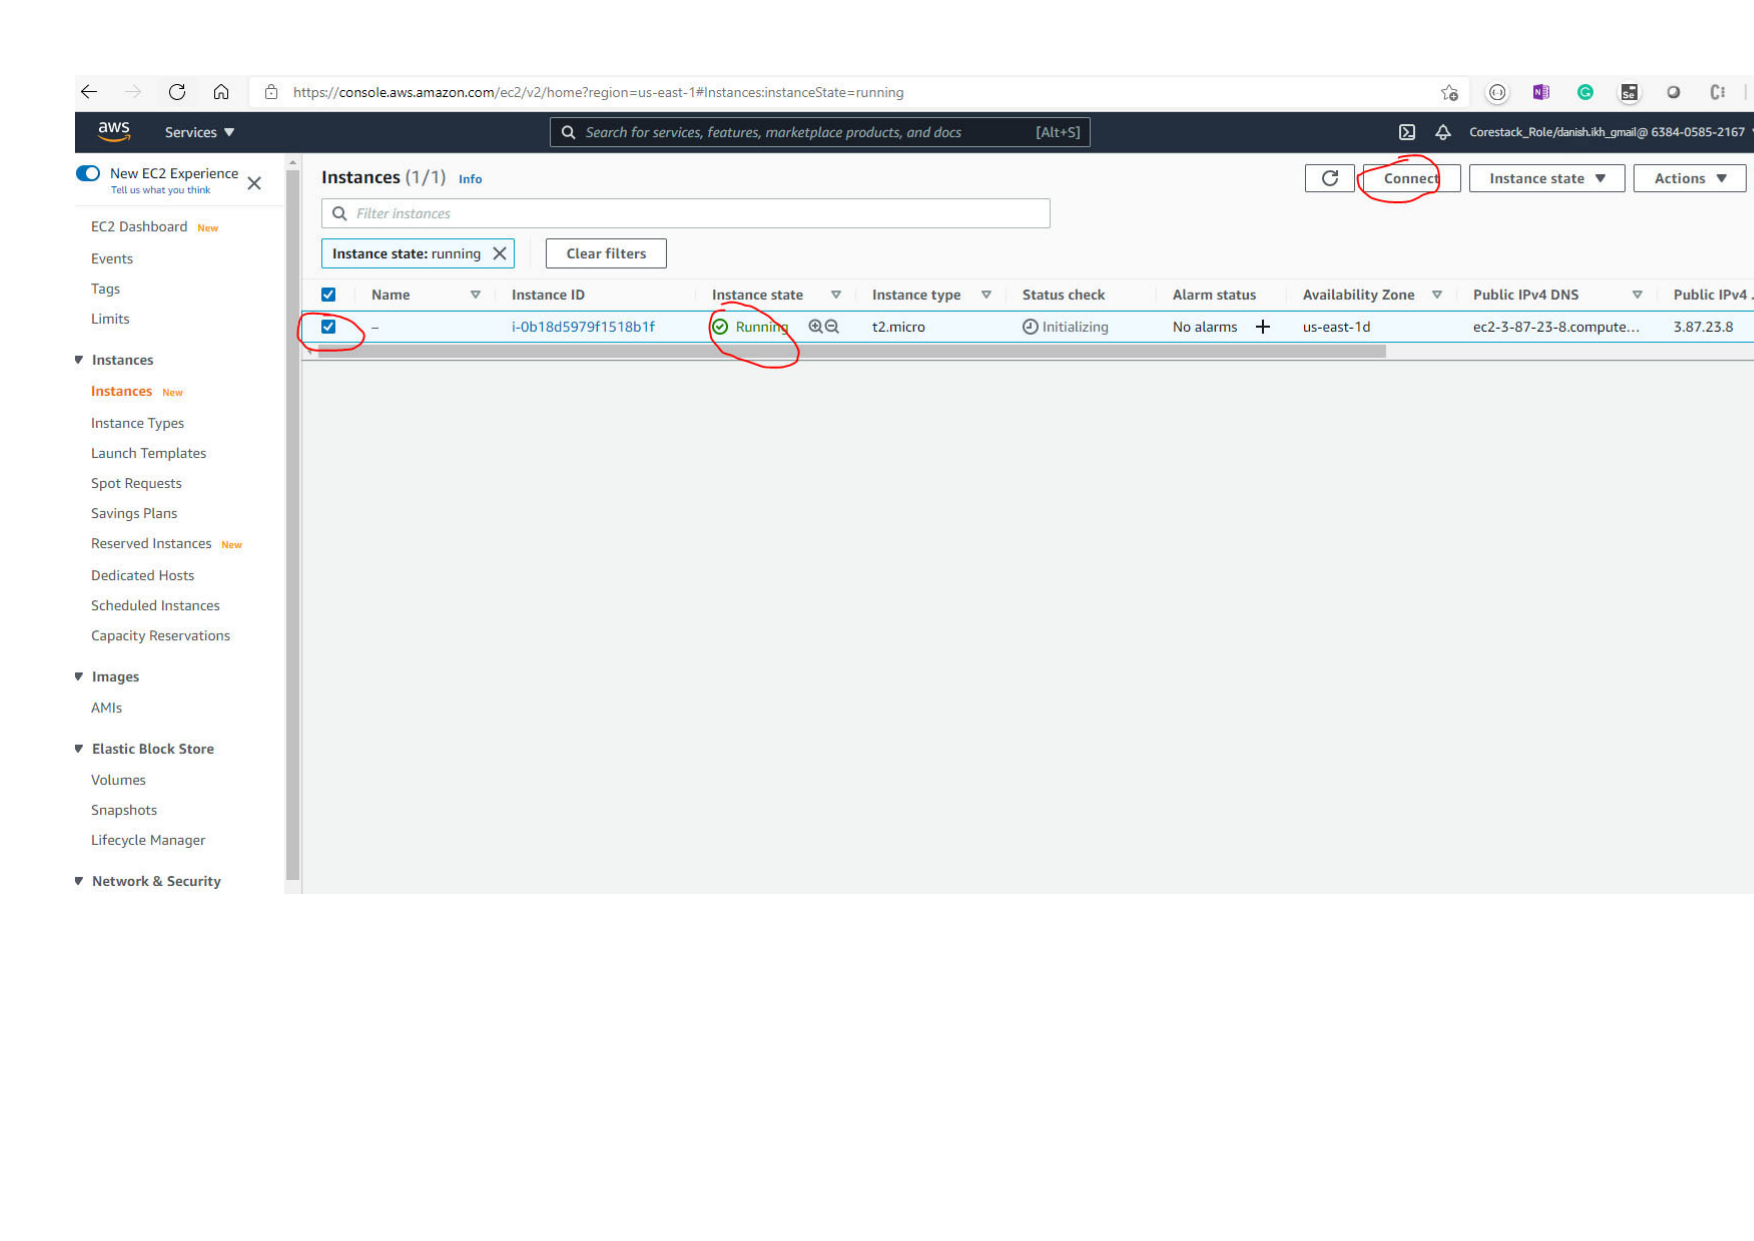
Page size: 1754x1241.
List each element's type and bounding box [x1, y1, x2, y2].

picture [75, 75, 1754, 894]
